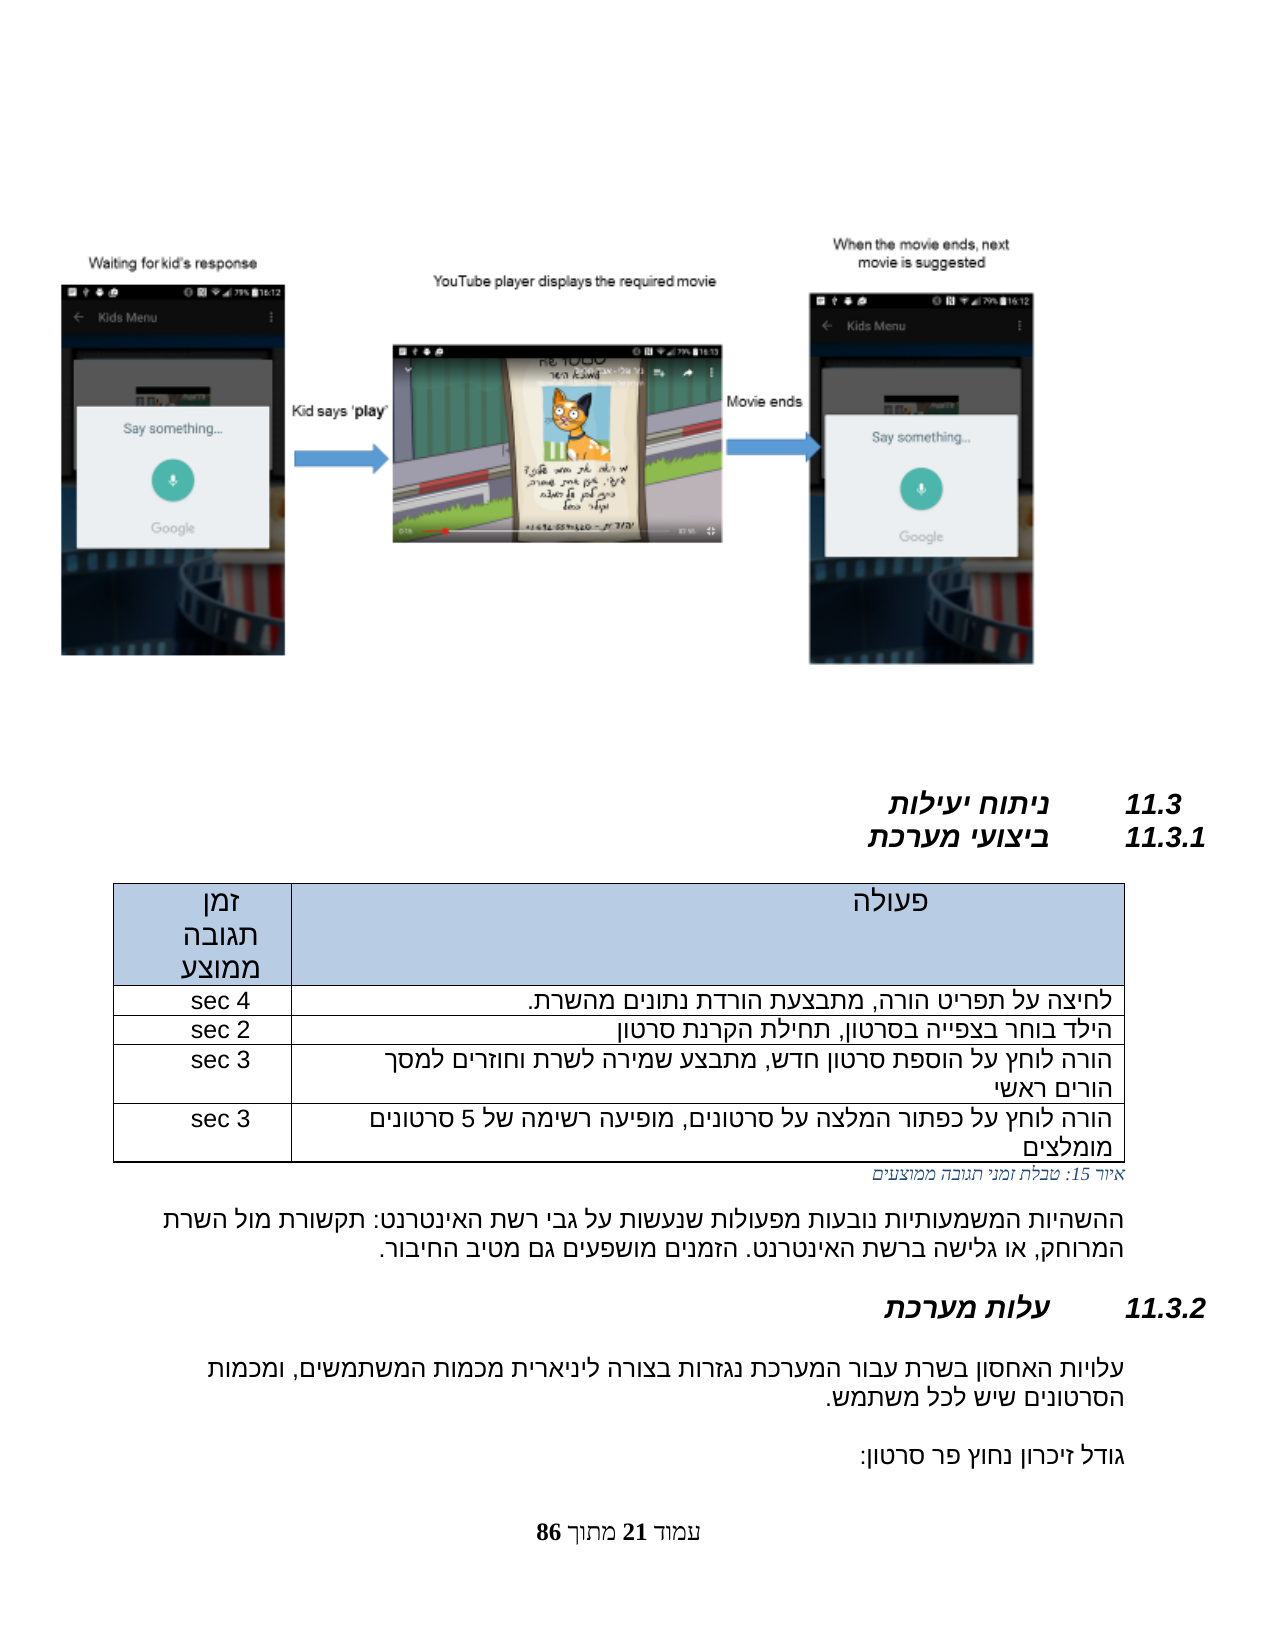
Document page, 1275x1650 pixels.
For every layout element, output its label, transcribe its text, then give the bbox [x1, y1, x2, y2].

text ההשהיות המשמעותיות נובעות מפעולות שנעשות על גבי רשת האינטרנט: תקשורת מול השרת המרוחק, או גלישה ברשת האינטרנט. הזמנים מושפעים גם מטיב החיבור. [112, 1205, 1125, 1262]
list ניתוח יעילות [150, 787, 1125, 820]
table_header זמן תגובה ממוצע [114, 884, 291, 985]
table_header פעולה [292, 884, 1124, 985]
table_cell 2 sec [114, 1016, 291, 1044]
table_cell הורה לוחץ על כפתור המלצה על סרטונים, מופיעה רשימה של 5 סרטונים מומלצים [292, 1104, 1124, 1161]
text איור 15: טבלת זמני תגובה ממוצעים [112, 1162, 1125, 1184]
list עלות מערכת [150, 1291, 1125, 1325]
table_cell 3 sec [114, 1045, 291, 1103]
table_cell 3 sec [114, 1104, 291, 1161]
picture [49, 224, 1050, 787]
table_cell הורה לוחץ על הוספת סרטון חדש, מתבצע שמירה לשרת וחוזרים למסך הורים ראשי [292, 1045, 1124, 1103]
text גודל זיכרון נחוץ פר סרטון: [150, 1441, 1125, 1469]
table_cell 4 sec [114, 986, 291, 1014]
list ביצועי מערכת [150, 820, 1125, 854]
text עלויות האחסון בשרת עבור המערכת נגזרות בצורה ליניארית מכמות המשתמשים, ומכמות הסרטונים שיש לכל משתמש. [150, 1354, 1125, 1412]
table_cell לחיצה על תפריט הורה, מתבצעת הורדת נתונים מהשרת. [292, 986, 1124, 1014]
table_cell הילד בוחר בצפייה בסרטון, תחילת הקרנת סרטון [292, 1016, 1124, 1044]
